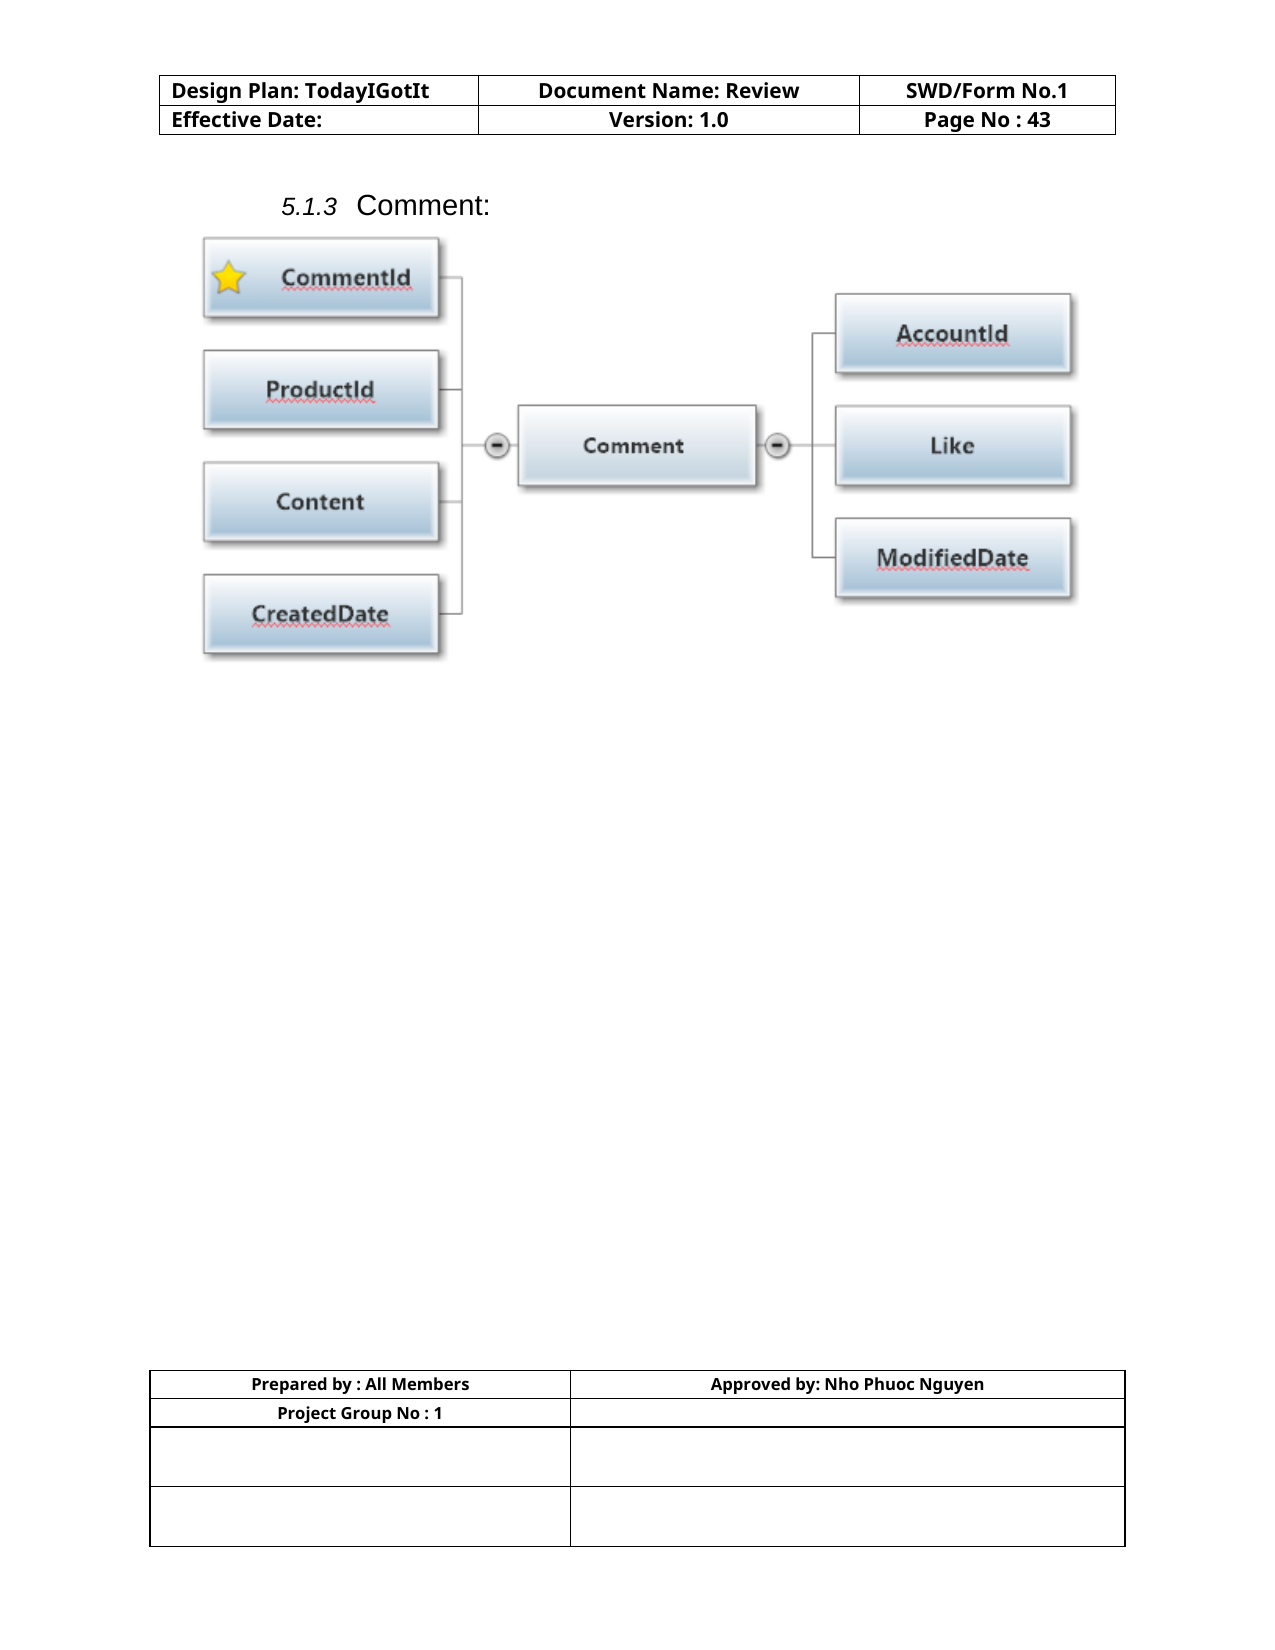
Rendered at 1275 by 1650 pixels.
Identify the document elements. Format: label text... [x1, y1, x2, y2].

picture [188, 227, 1085, 670]
subtitle Comment: [281, 188, 1125, 222]
